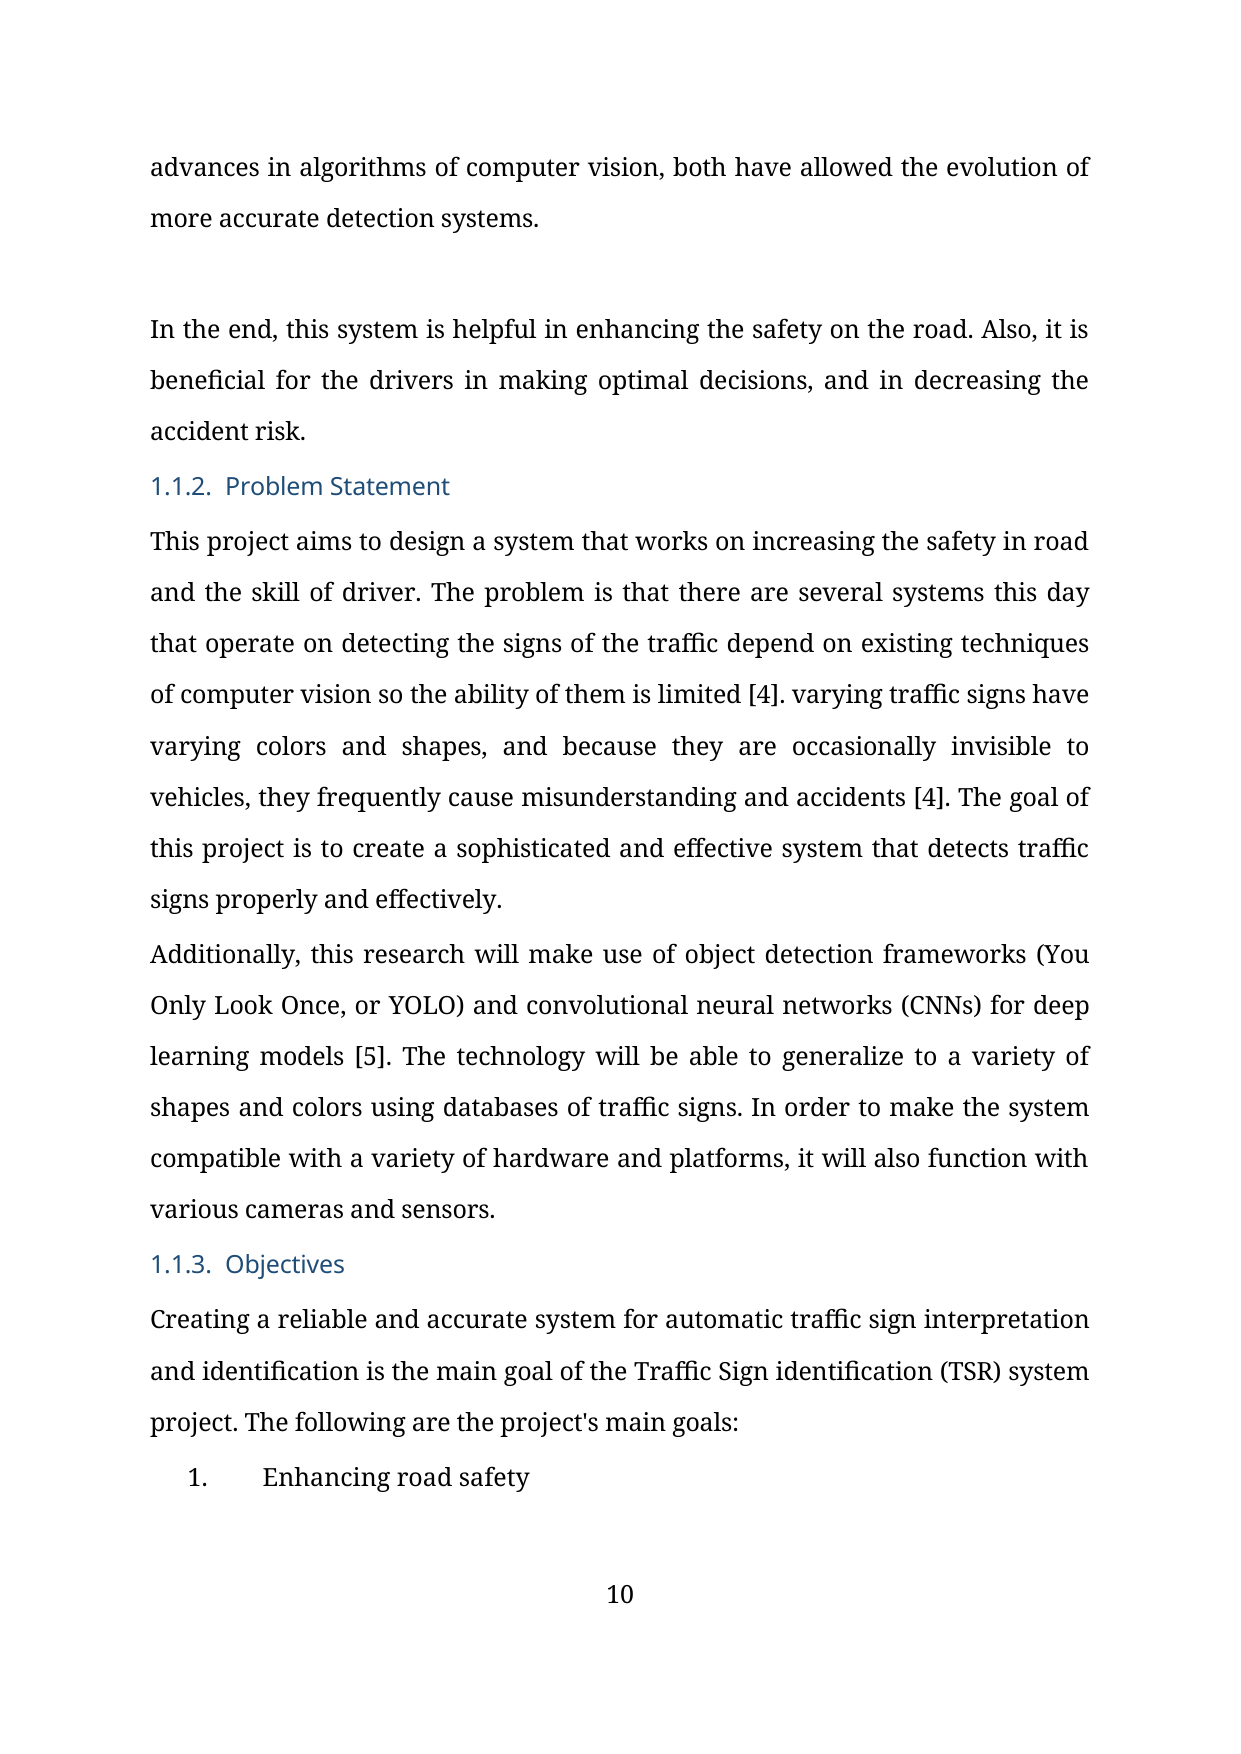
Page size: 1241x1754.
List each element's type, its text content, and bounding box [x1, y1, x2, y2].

subtitle Problem Statement [150, 469, 1090, 503]
text Additionally, this research will make use of object detection frameworks (You Only Look Once, or YOLO) and convolutional neural networks (CNNs) for deep learning models [5]. The technology will be able to generalize to a variety of shapes and colors using databases of traffic signs. In order to make the system compatible with a variety of hardware and platforms, it will also function with various cameras and sensors. [150, 936, 1090, 1226]
subtitle Objectives [150, 1247, 1090, 1281]
list Enhancing road safety [187, 1459, 1090, 1493]
text Creating a reliable and accurate system for automatic traffic sign interpretation and identification is the main goal of the Traffic Sign identification (TSR) system project. The following are the project's main goals: [150, 1302, 1090, 1438]
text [150, 150, 1090, 235]
text In the end, this system is helpful in enhancing the safety on the road. Also, it is beneficial for the drivers in making optimal decisions, and in decreasing the accident risk. [150, 311, 1090, 448]
text This project aims to design a system that works on increasing the safety in road and the skill of driver. The problem is that there are several systems this day that operate on detecting the signs of the traffic depend on existing techniques of computer vision so the ability of them is limited [4]. varying traffic signs have varying colors and shapes, and because they are occasionally invisible to vehicles, they frequently cause misunderstanding and accidents [4]. The goal of this project is to create a sophisticated and effective system that detects traffic signs properly and effectively. [150, 524, 1090, 915]
